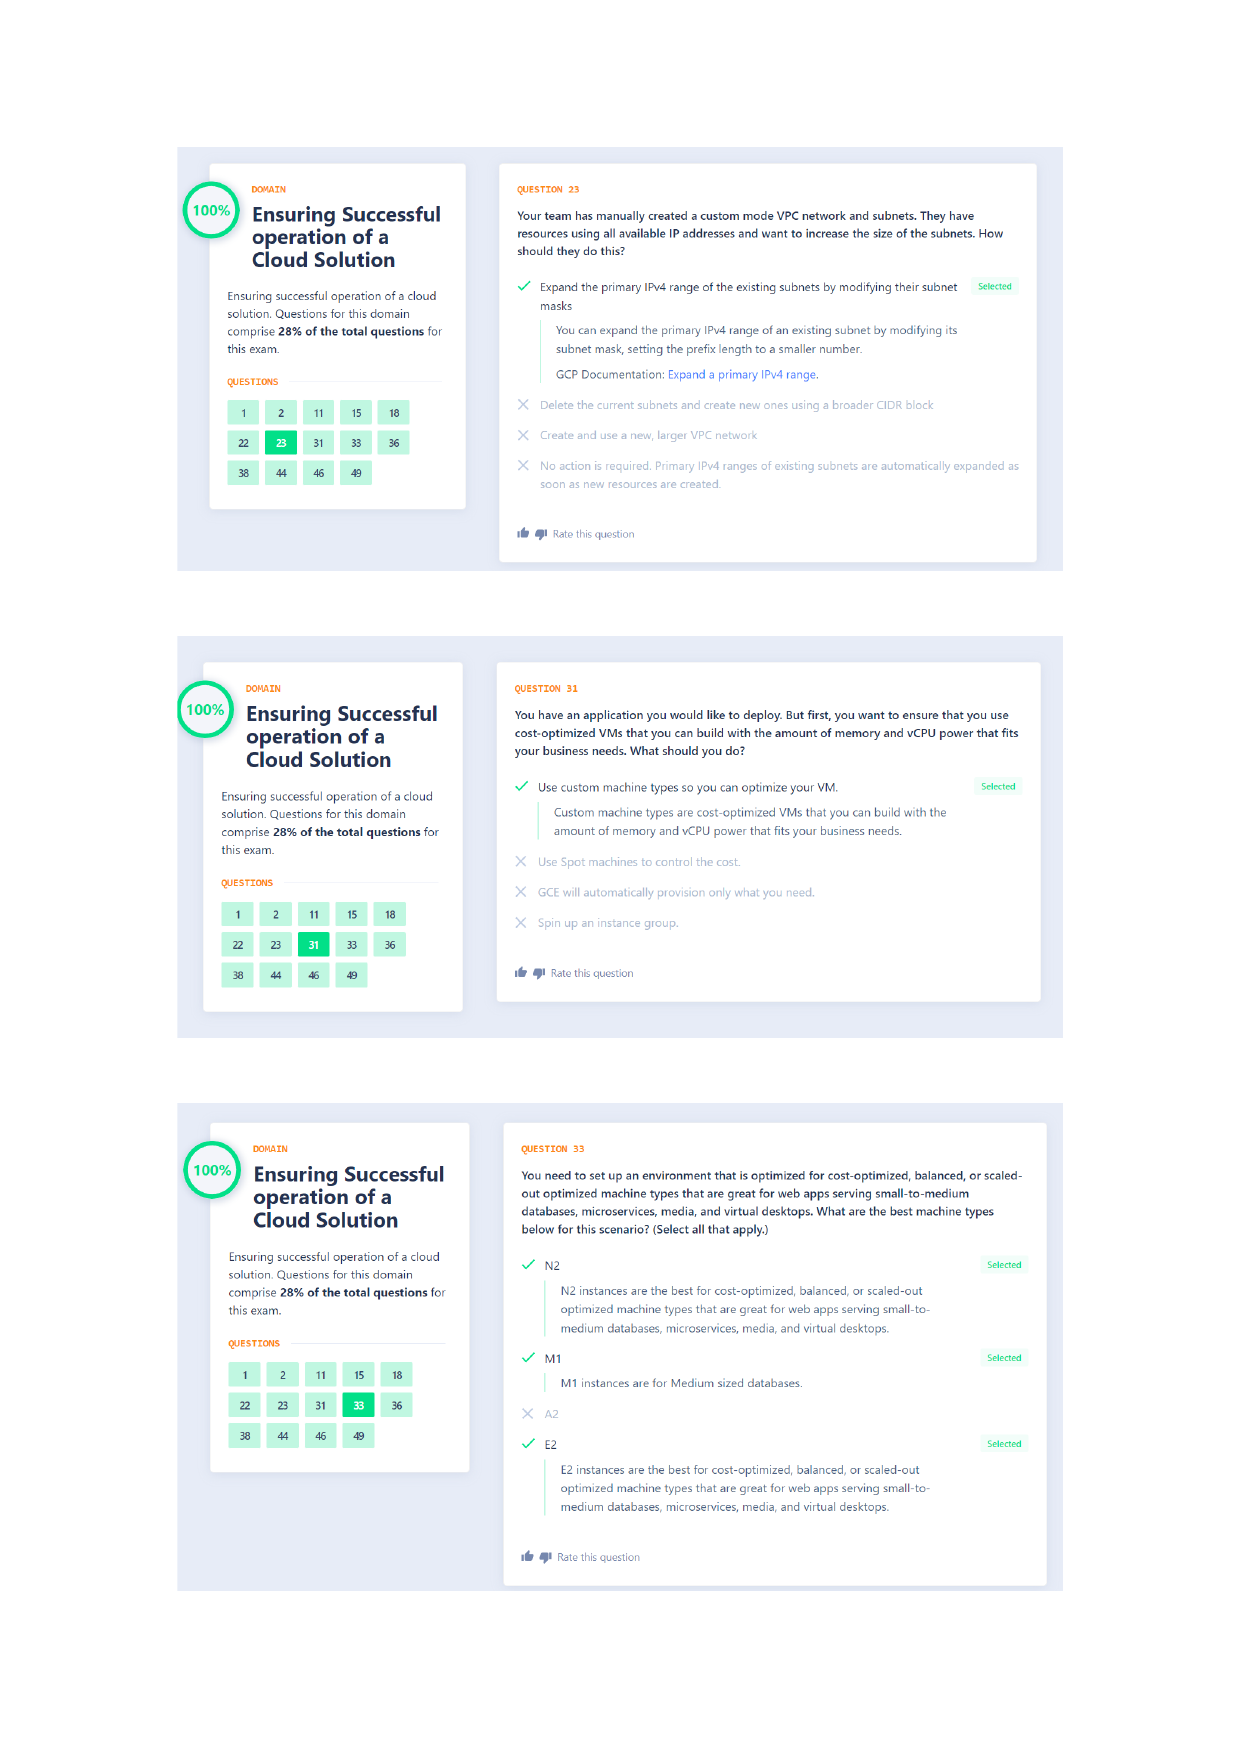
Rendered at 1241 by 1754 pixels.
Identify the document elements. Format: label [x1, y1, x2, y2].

picture [177, 1103, 1063, 1591]
picture [177, 636, 1063, 1038]
picture [177, 147, 1063, 571]
